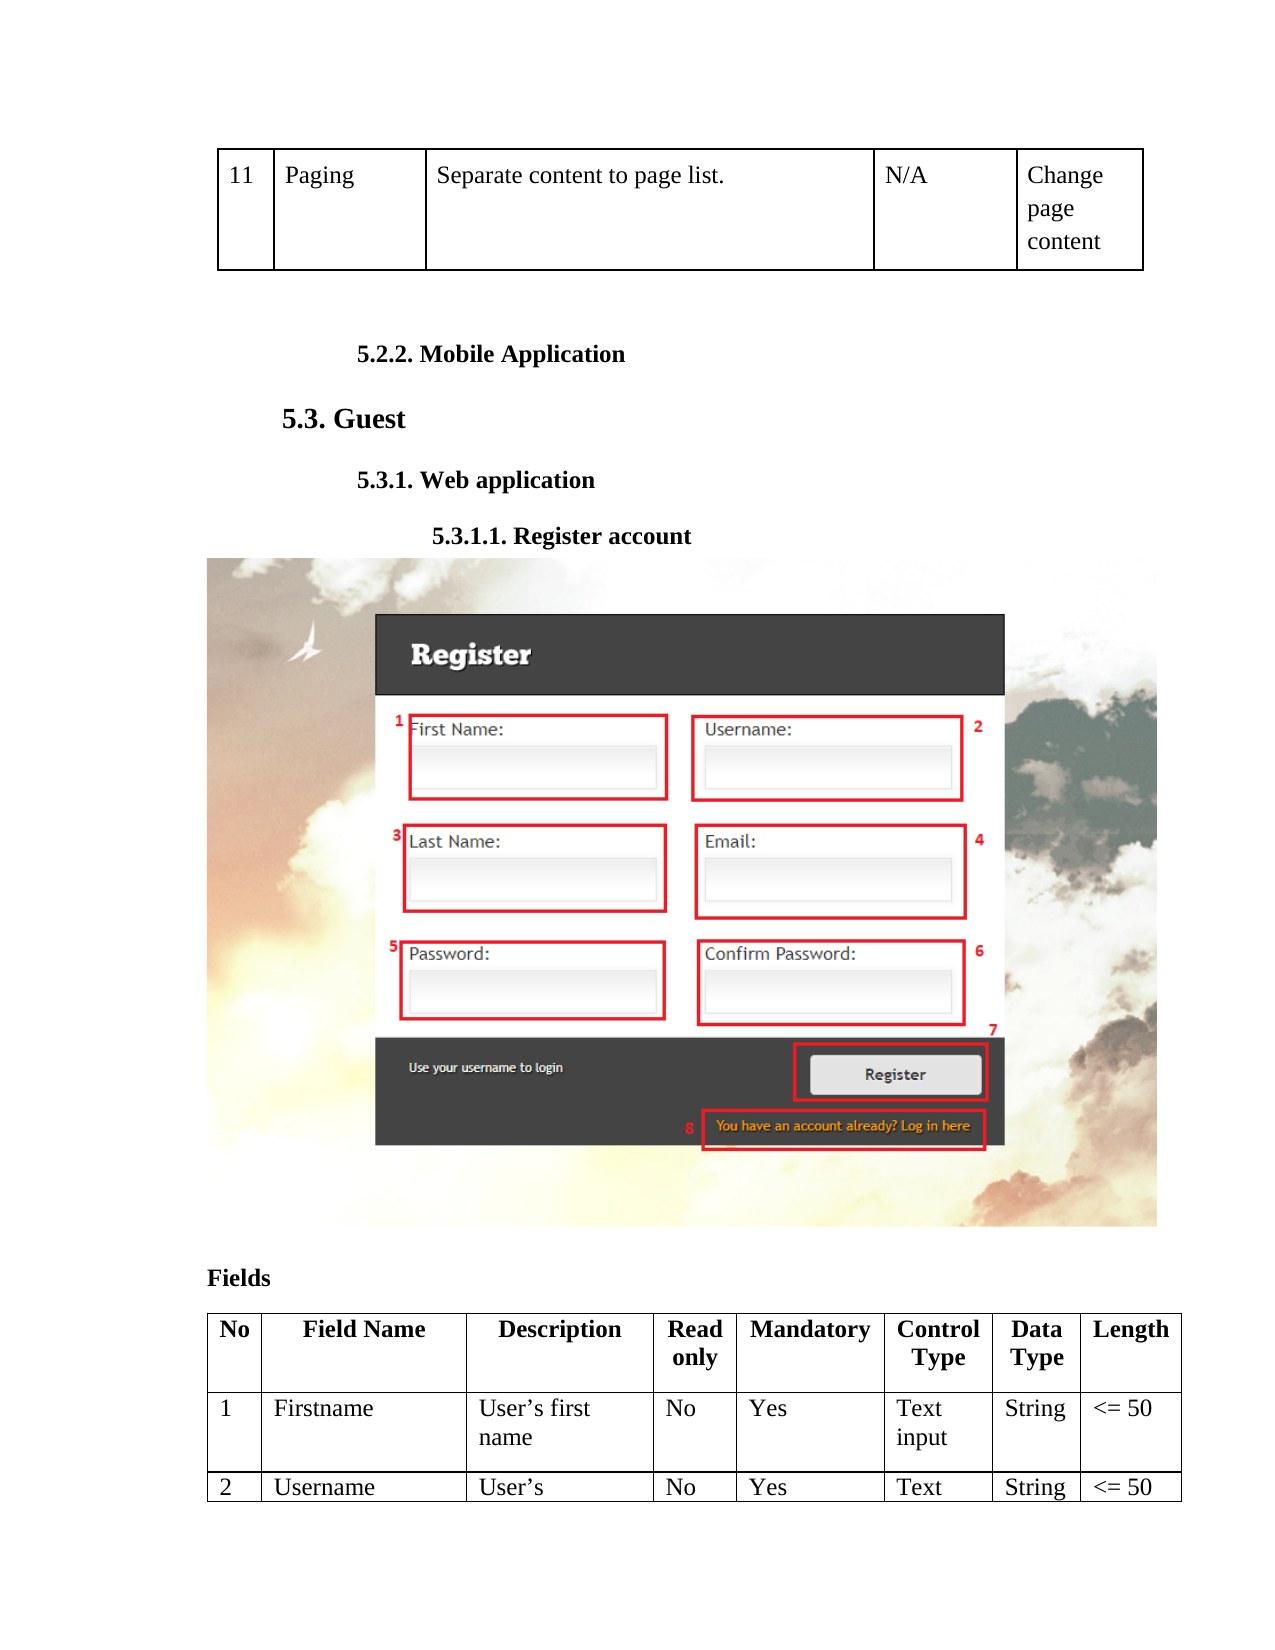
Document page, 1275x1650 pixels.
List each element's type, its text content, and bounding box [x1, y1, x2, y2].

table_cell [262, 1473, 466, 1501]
subtitle 5.3. Guest [207, 402, 1157, 435]
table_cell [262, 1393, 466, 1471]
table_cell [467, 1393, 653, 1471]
subtitle 5.2.2. Mobile Application [207, 339, 1157, 368]
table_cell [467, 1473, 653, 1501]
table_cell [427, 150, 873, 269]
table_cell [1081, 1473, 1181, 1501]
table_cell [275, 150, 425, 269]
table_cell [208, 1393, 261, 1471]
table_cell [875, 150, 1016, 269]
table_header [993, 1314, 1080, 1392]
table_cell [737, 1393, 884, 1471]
subtitle 5.3.1. Web application [207, 465, 1157, 494]
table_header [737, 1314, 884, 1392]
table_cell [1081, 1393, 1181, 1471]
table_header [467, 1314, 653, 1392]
subtitle 5.3.1.1. Register account [207, 521, 1157, 550]
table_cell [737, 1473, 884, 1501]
picture [206, 558, 1157, 1229]
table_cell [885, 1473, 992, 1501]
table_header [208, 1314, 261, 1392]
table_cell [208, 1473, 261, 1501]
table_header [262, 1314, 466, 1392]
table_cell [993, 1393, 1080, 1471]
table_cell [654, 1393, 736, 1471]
text Fields [207, 1263, 1157, 1292]
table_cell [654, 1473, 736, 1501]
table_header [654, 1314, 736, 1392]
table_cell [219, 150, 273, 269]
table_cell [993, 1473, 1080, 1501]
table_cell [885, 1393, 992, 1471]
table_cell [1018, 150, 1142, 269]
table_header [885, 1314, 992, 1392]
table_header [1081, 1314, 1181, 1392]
